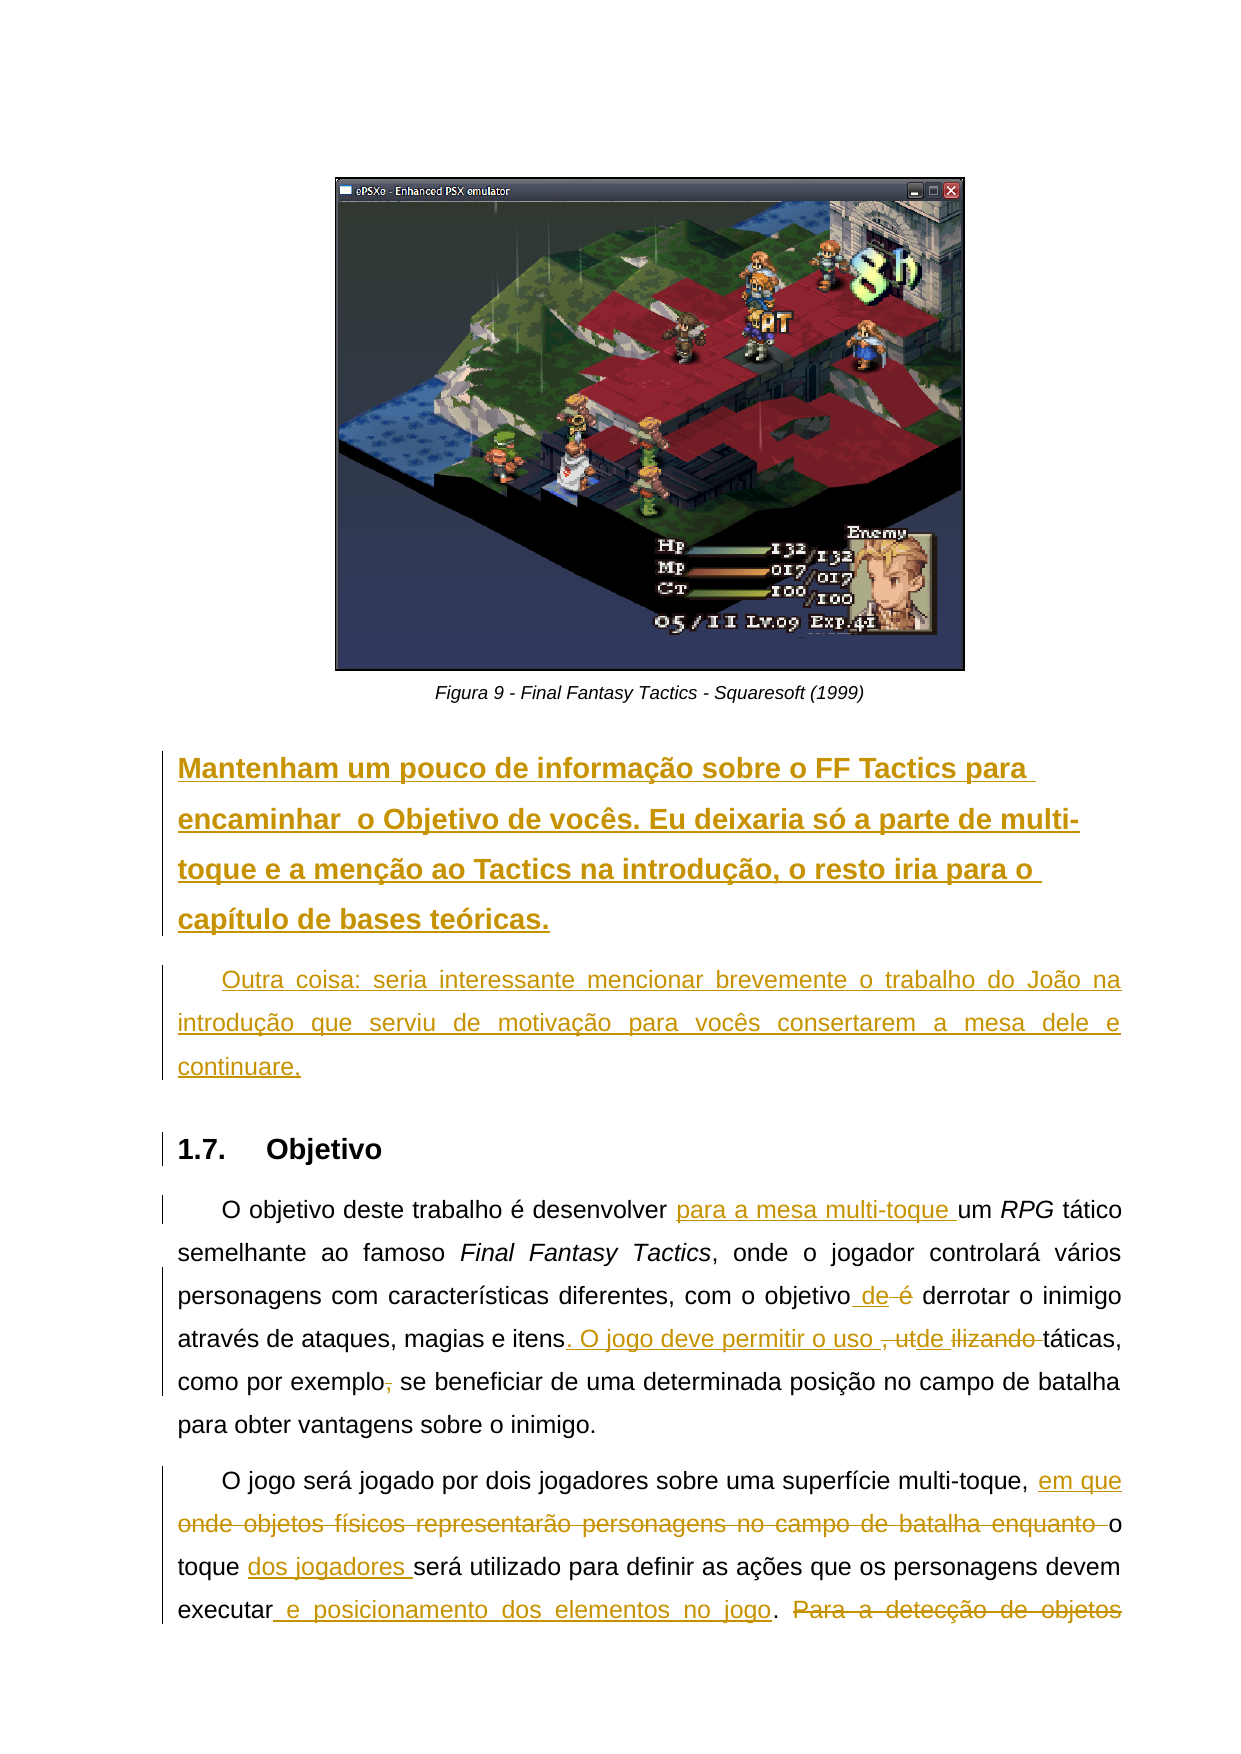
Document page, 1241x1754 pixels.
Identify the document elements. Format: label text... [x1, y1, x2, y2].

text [177, 1466, 1122, 1624]
text O objetivo deste trabalho é desenvolver um RPG tático semelhante ao famoso Final Fantasy Tactics, onde o jogador controlará vários personagens com características diferentes, com o objetivo derrotar o inimigo através de ataques, magias e itenstáticas, como por exemplo se beneficiar de uma determinada posição no campo de batalha para obter vantagens sobre o inimigo. [177, 1195, 1122, 1439]
picture [336, 179, 963, 669]
subtitle Objetivo [177, 1132, 1122, 1166]
